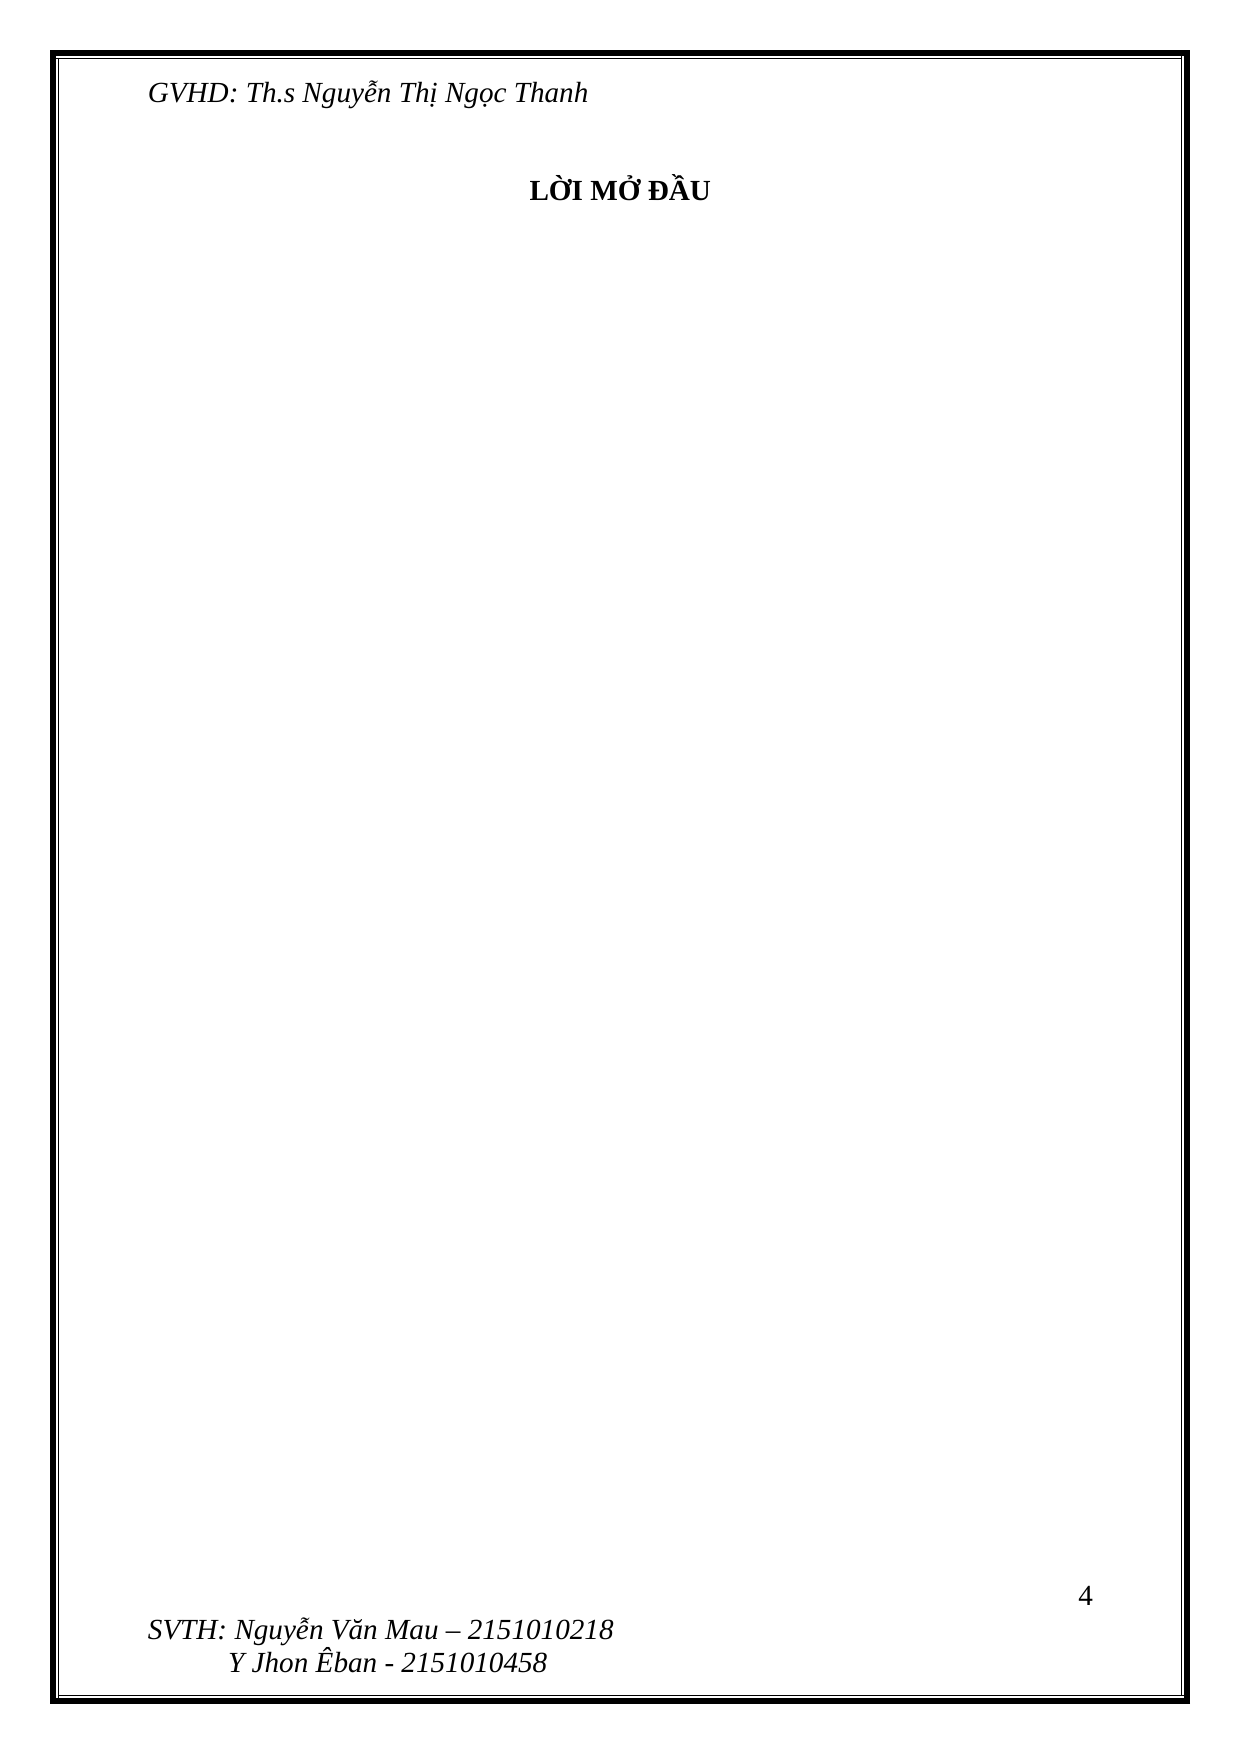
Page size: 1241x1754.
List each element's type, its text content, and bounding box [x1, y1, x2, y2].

subtitle LỜI MỞ ĐẦU [148, 173, 1092, 206]
